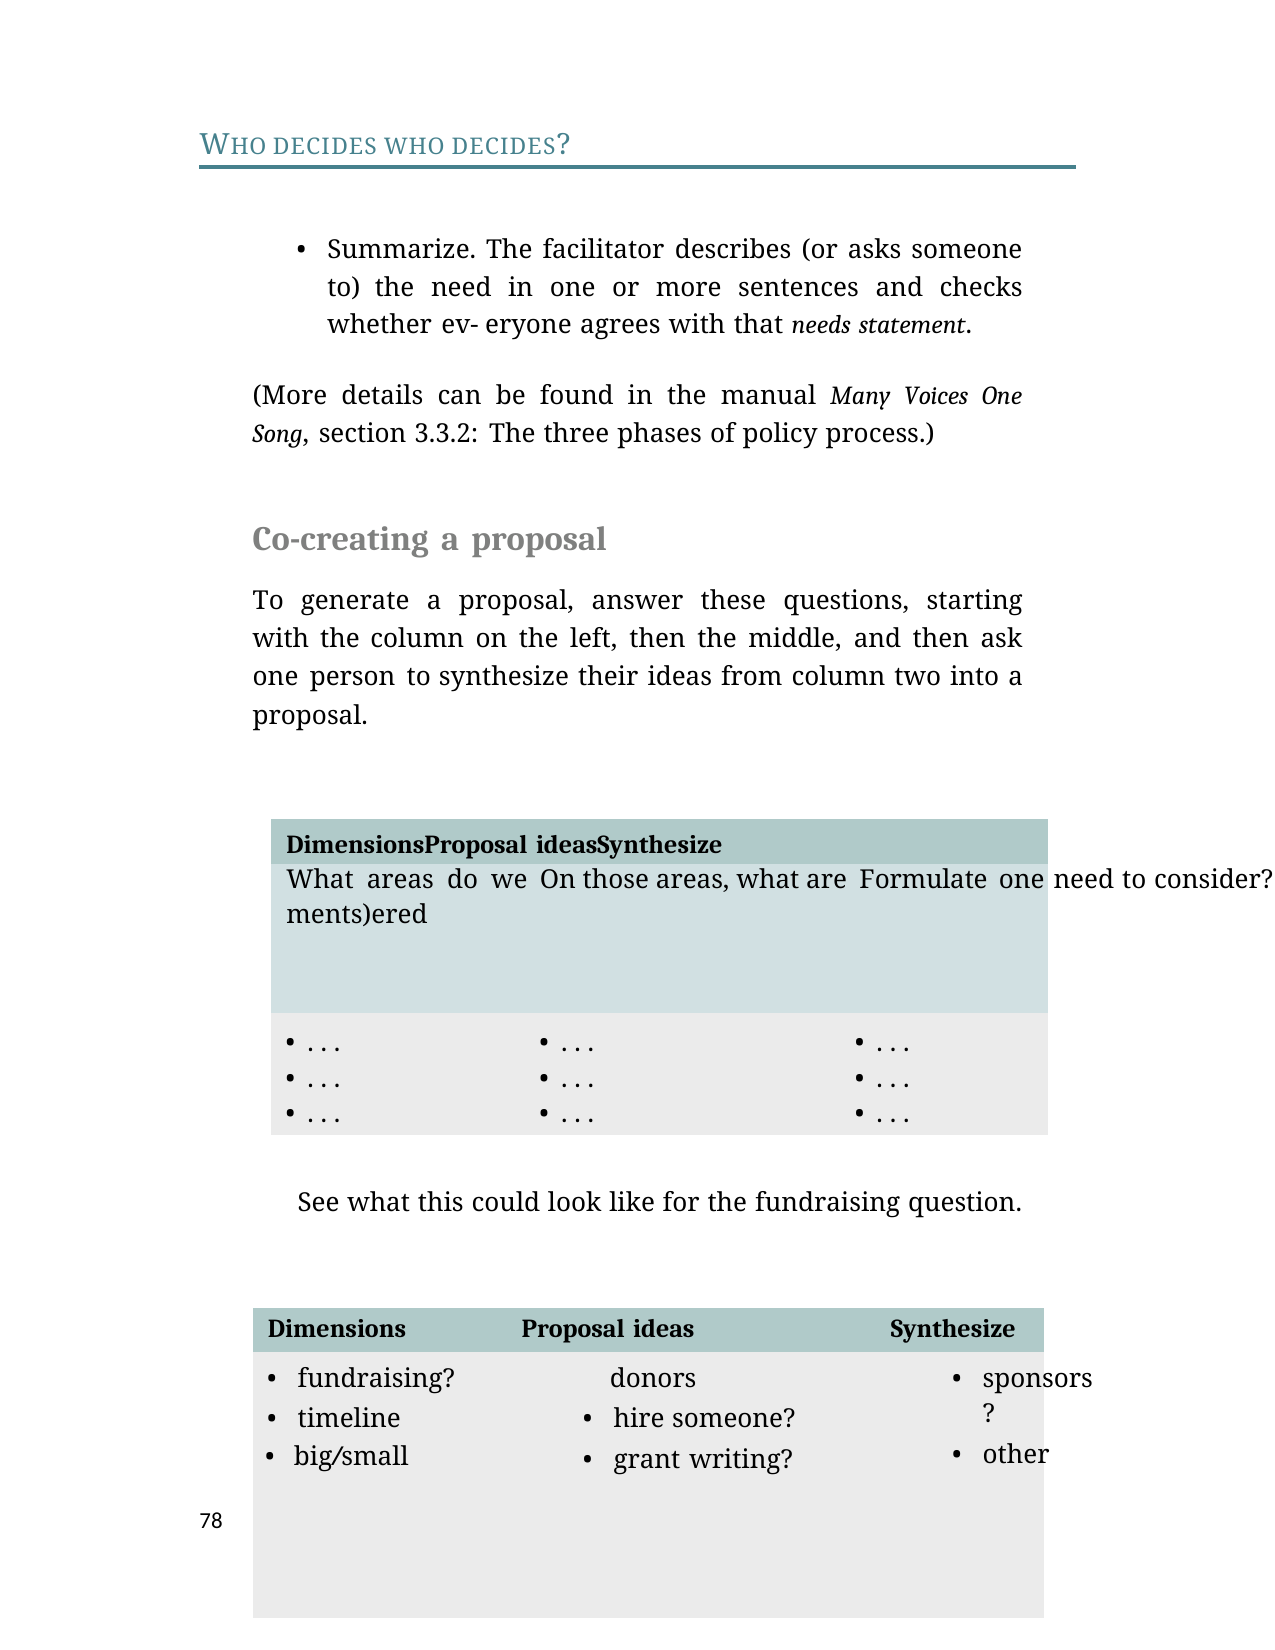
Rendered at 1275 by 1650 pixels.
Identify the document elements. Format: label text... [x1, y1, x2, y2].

text To generate a proposal, answer these questions, starting with the column on the left, then the middle, and then ask one person to synthesize their ideas from column two into a proposal. [252, 581, 1023, 732]
list big/small donors [265, 1438, 491, 1473]
list hire someone? [583, 1400, 860, 1435]
text (More details can be found in the manual Many Voices One Song, section 3.3.2: The three phases of policy process.) [252, 377, 1023, 450]
list big/small donors [581, 1359, 860, 1395]
list other events? [952, 1435, 1096, 1471]
list sponsors? [952, 1359, 1096, 1430]
subtitle Co-creating a proposal [252, 519, 1096, 558]
list fundraising? [267, 1359, 491, 1395]
list Summarize. The facilitator describes (or asks someone to) the need in one or more sentences and checks whether ev- eryone agrees with that needs statement. [296, 231, 1023, 341]
list timeline [267, 1400, 491, 1435]
list grant writing? [583, 1440, 860, 1476]
text See what this could look like for the fundraising question. [297, 1184, 1096, 1219]
subtitle Dimensions Proposal ideas Synthesize [268, 1314, 1096, 1344]
